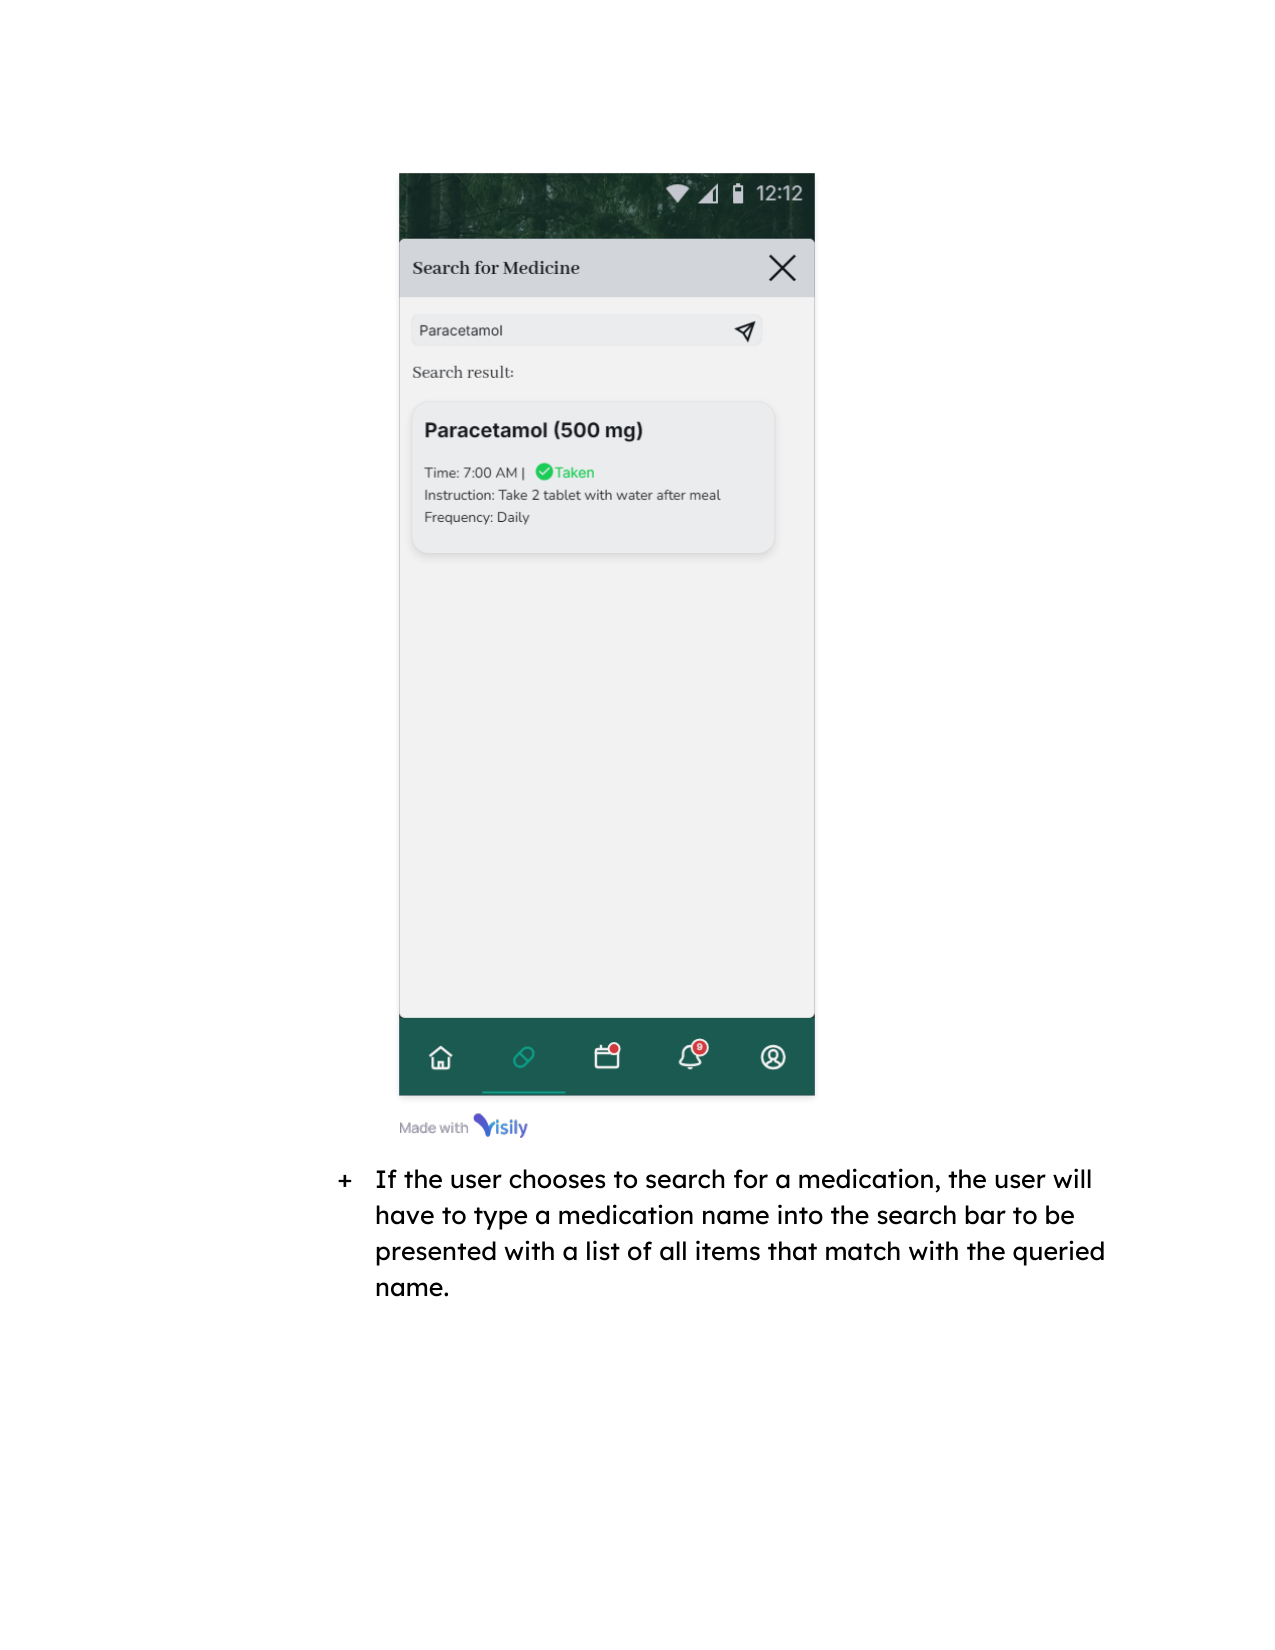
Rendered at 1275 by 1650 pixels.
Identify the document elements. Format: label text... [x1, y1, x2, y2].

list If the user chooses to search for a medication, the user will have to type a medication name into the search bar to be presented with a list of all items that match with the queried name. [337, 1163, 1125, 1302]
picture [375, 150, 839, 1160]
